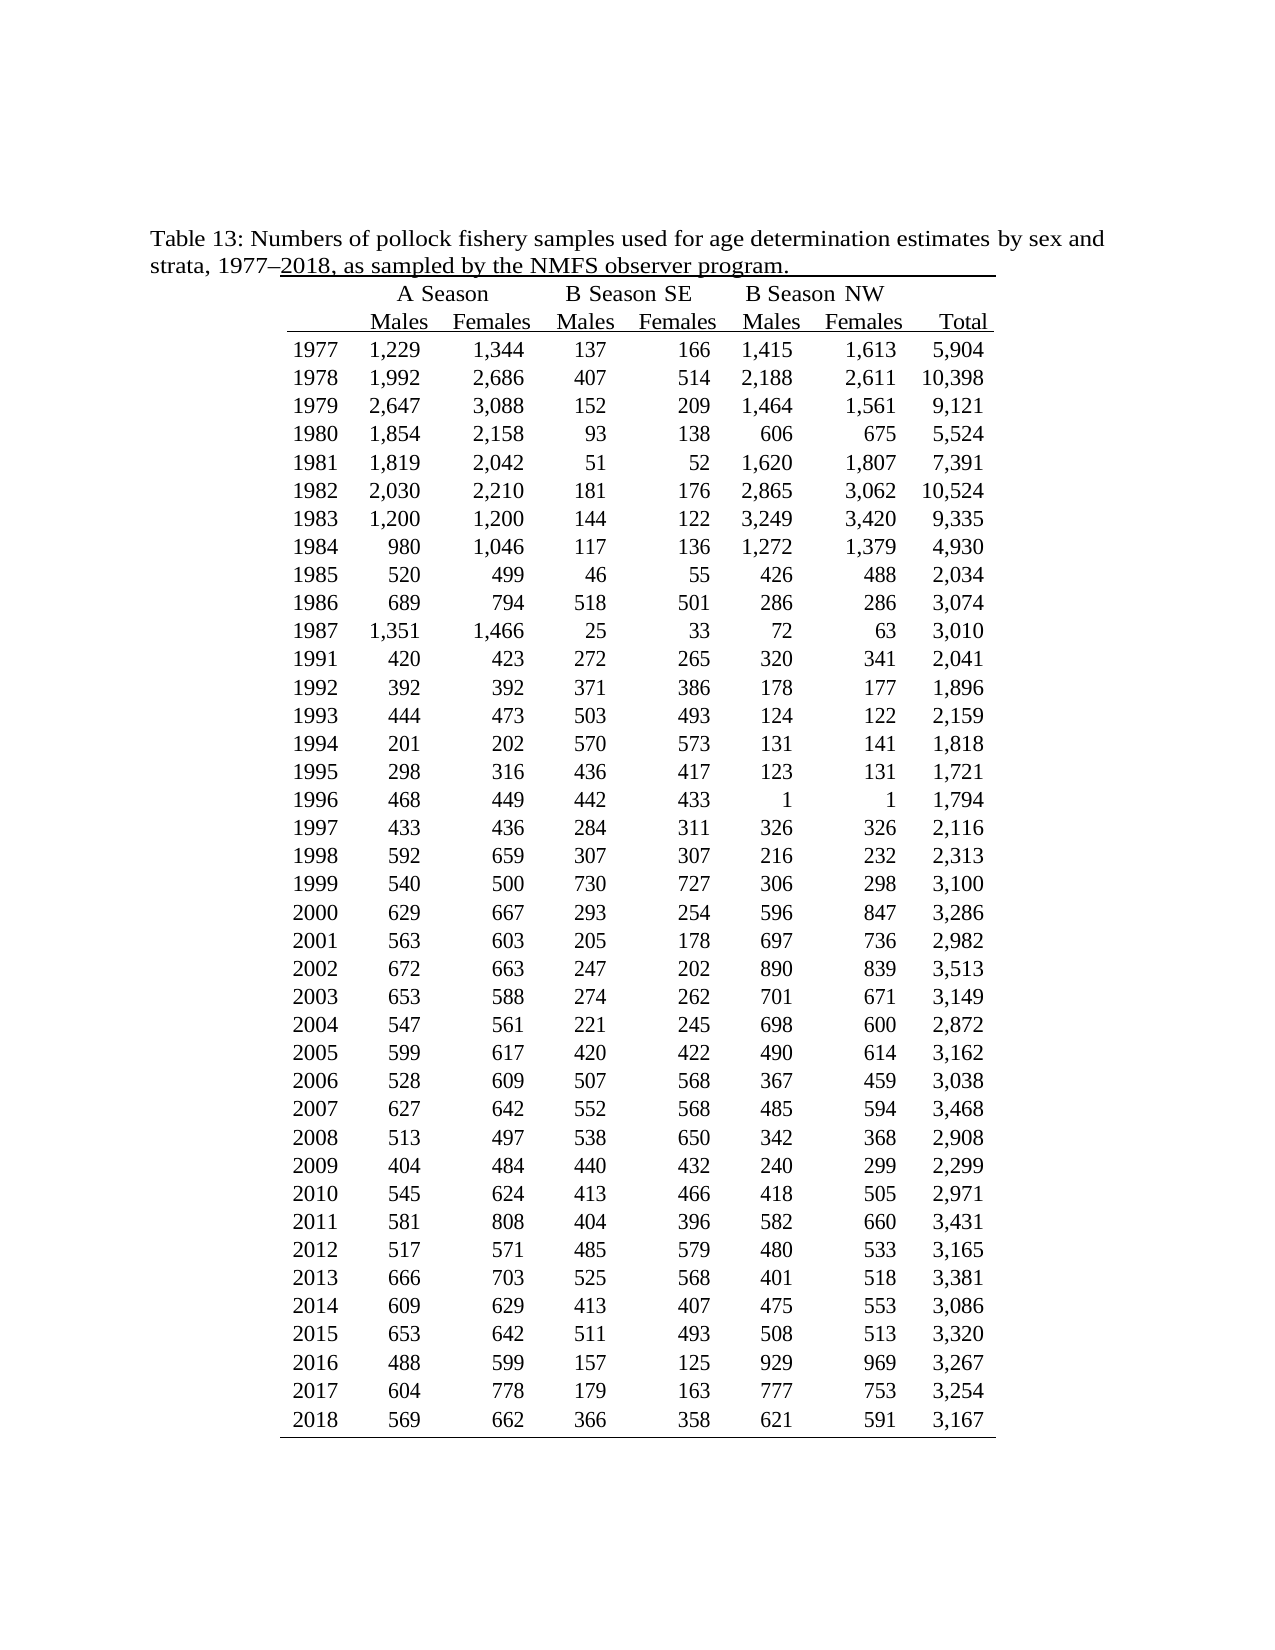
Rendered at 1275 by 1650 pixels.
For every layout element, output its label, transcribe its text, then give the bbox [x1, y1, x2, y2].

text Males Females Males Females Males Females Total [0, 308, 1275, 334]
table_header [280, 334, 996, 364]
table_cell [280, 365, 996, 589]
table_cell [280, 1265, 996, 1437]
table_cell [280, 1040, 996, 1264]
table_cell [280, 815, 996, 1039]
text Table 13: Numbers of pollock fishery samples used for age determination estimates by sex and strata, 1977–2018, as sampled by the NMFS observer program. [150, 225, 1125, 279]
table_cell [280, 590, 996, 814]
text A Season B Season SE B Season NW [6, 281, 1275, 306]
